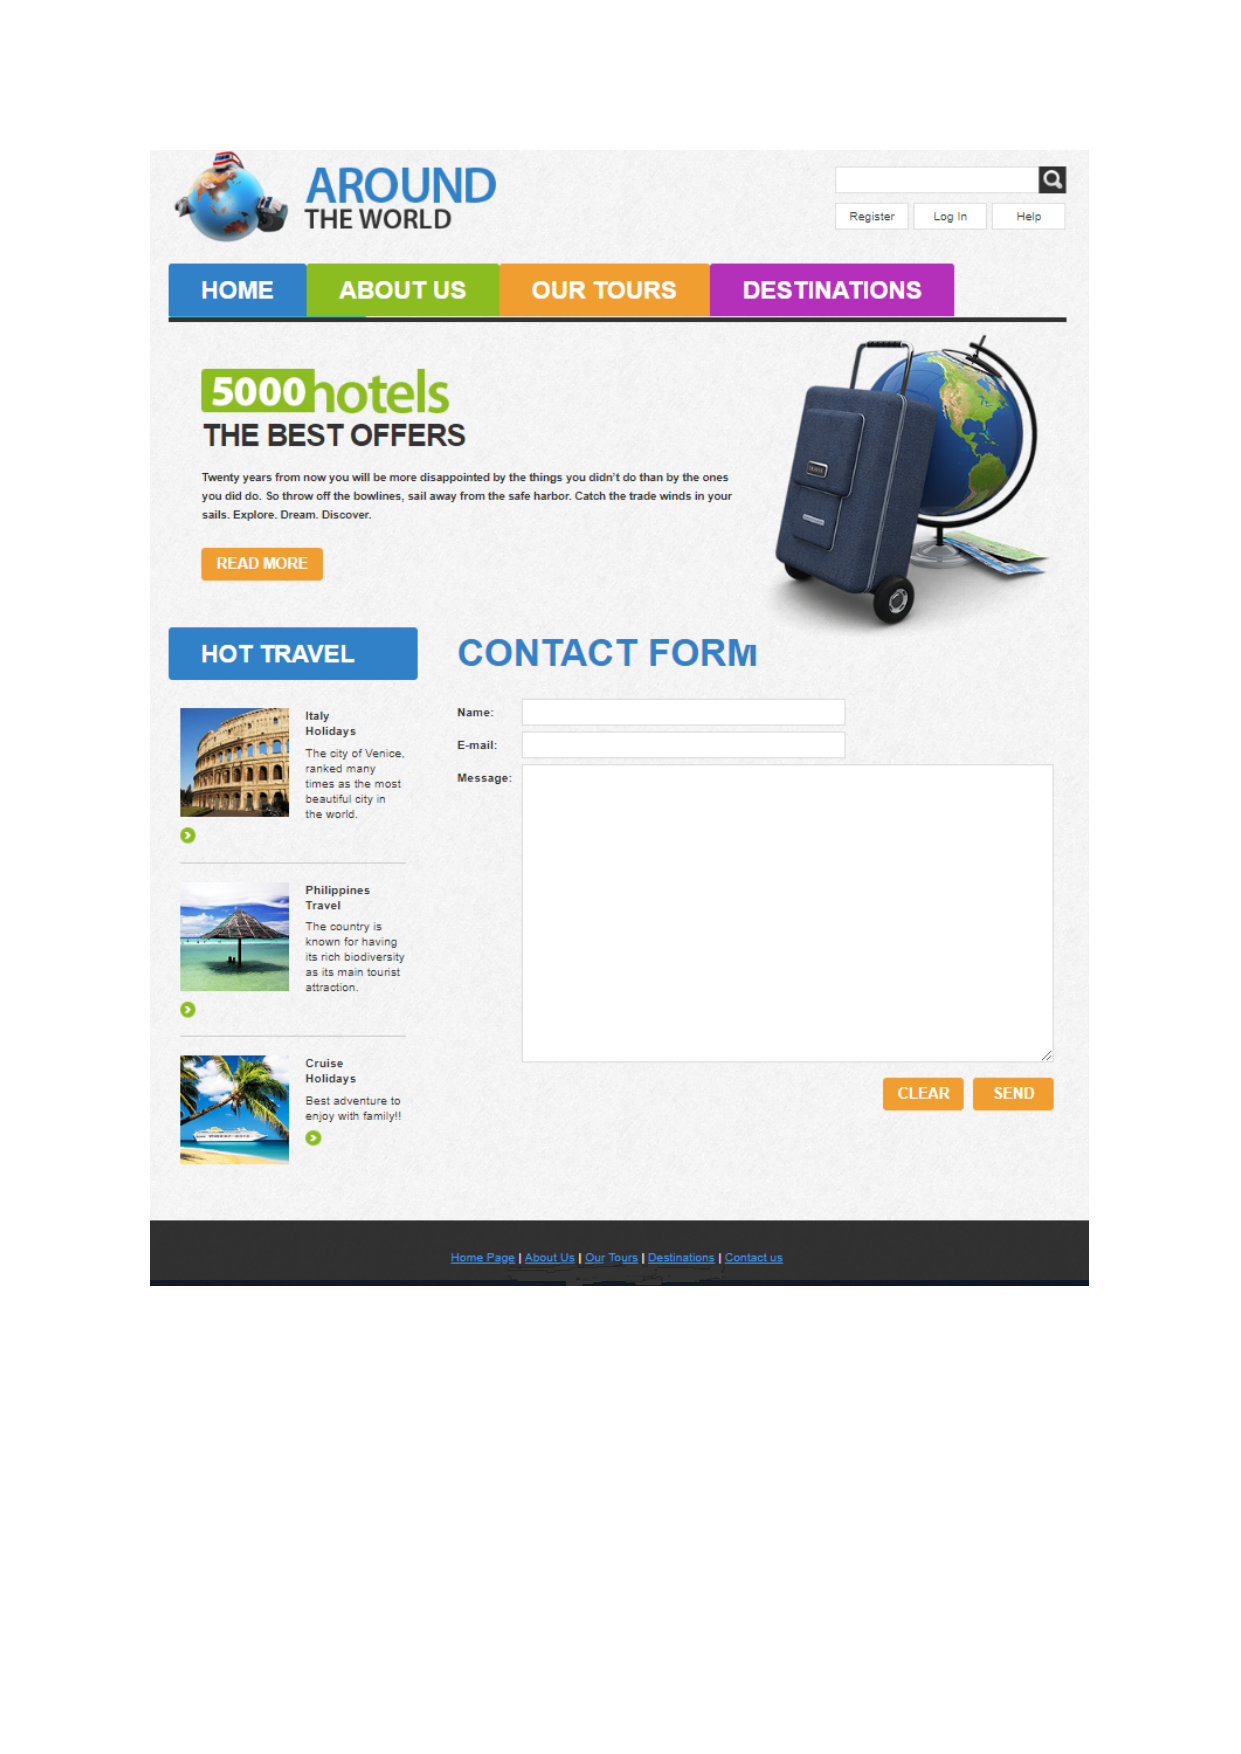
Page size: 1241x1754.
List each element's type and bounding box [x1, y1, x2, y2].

picture [150, 150, 1089, 1286]
